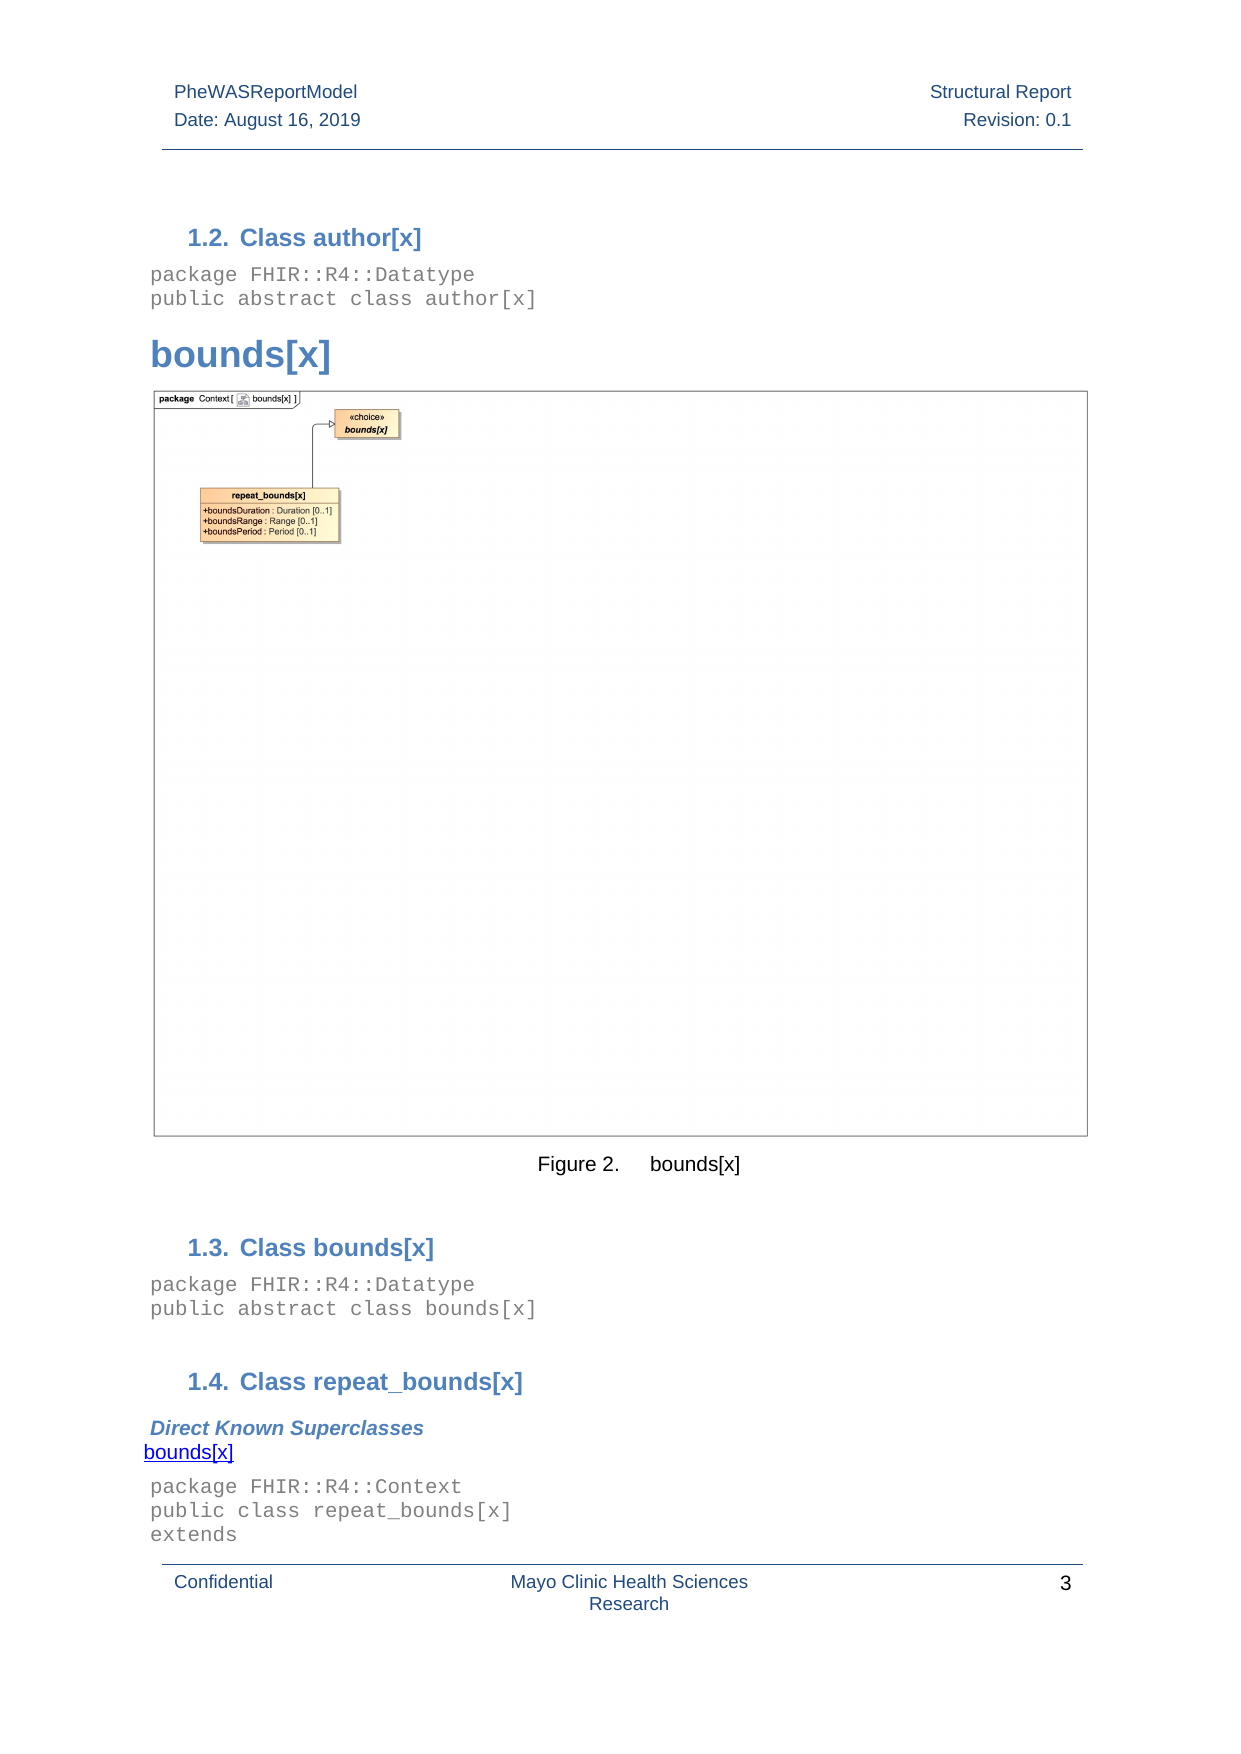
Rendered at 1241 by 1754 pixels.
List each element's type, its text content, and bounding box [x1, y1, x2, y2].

subtitle Class bounds[x] [187, 1233, 1090, 1262]
picture [150, 387, 1091, 1140]
text extends [150, 1524, 1090, 1547]
subtitle Class repeat_bounds[x] [187, 1366, 1090, 1395]
text public abstract class author[x] [150, 287, 1090, 311]
text package FHIR::R4::Context [150, 1476, 1090, 1500]
subtitle bounds[x] [150, 332, 1090, 375]
text public class repeat_bounds[x] [150, 1500, 1090, 1524]
subtitle Direct Known Superclasses [150, 1416, 1090, 1440]
subtitle Class author[x] [187, 223, 1090, 251]
text package FHIR::R4::Datatype [150, 1274, 1090, 1298]
text bounds[x] [143, 1440, 1090, 1464]
text package FHIR::R4::Datatype [150, 264, 1090, 287]
text bounds[x] [187, 1152, 1090, 1176]
text public abstract class bounds[x] [150, 1298, 1090, 1322]
